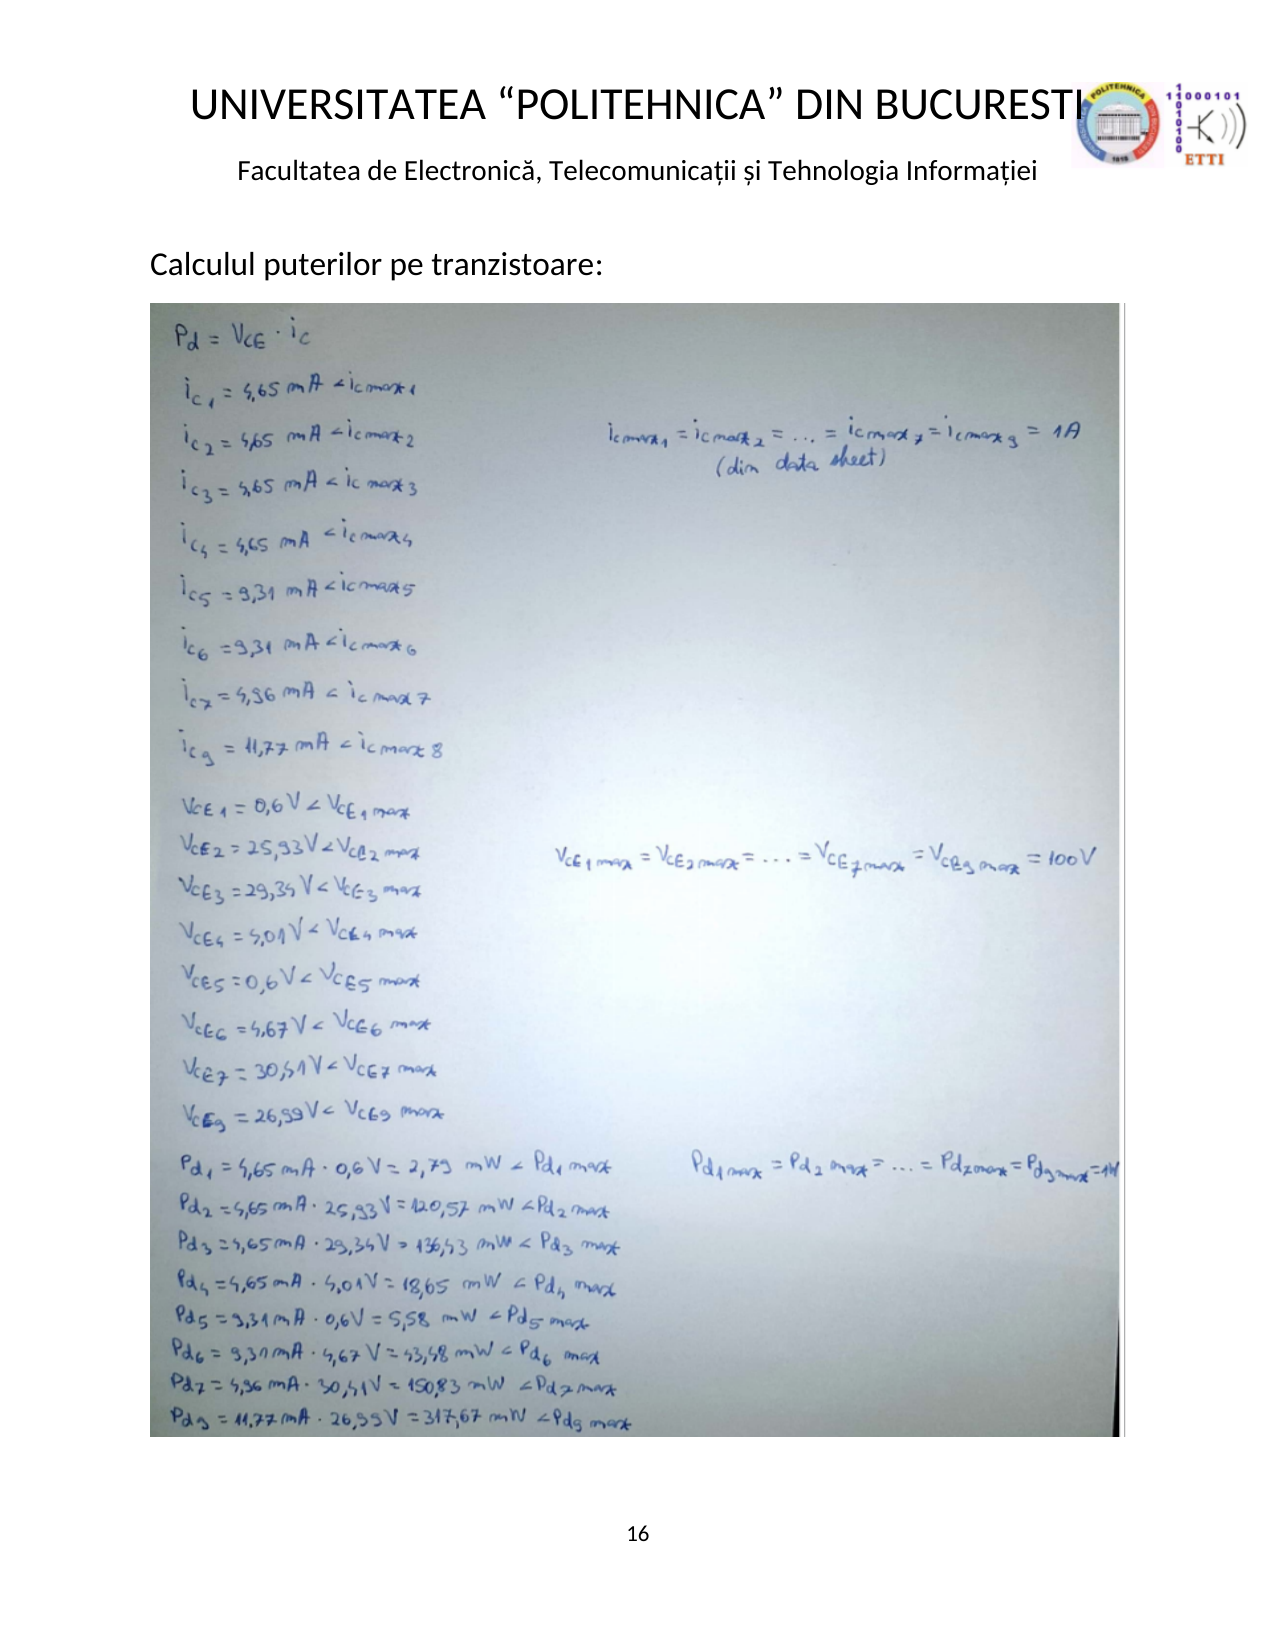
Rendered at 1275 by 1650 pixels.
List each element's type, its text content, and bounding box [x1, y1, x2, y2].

picture [150, 303, 1125, 1437]
picture [1071, 82, 1265, 176]
text Calculul puterilor pe tranzistoare: [150, 243, 1125, 283]
